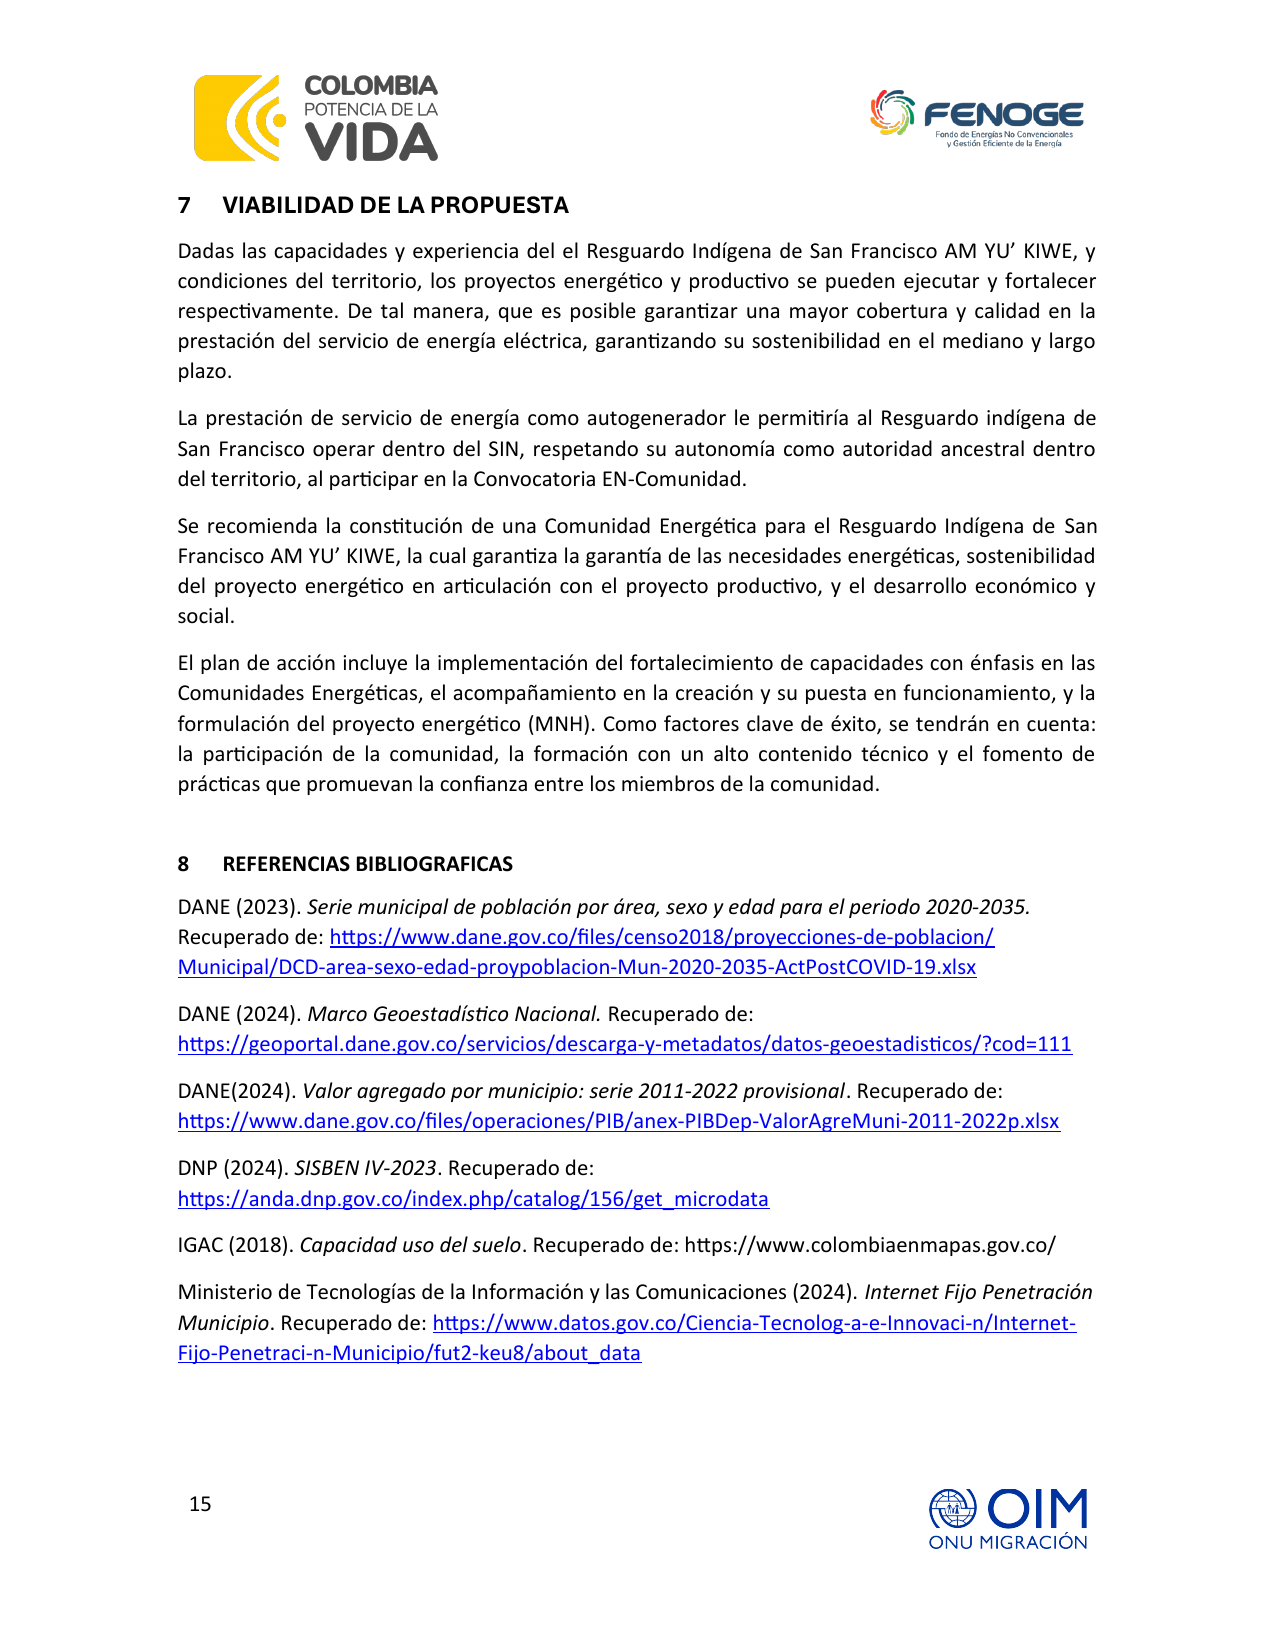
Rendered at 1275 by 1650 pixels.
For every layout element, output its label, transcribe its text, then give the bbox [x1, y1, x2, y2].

text Ministerio de Tecnologías de la Información y las Comunicaciones (2024). Internet Fijo Penetración Municipio. Recuperado de: https://www.datos.gov.co/Ciencia-Tecnolog-a-e-Innovaci-n/Internet-Fijo-Penetraci-n-Municipio/fut2-keu8/about_data [177, 1277, 1098, 1366]
text DANE (2024). Marco Geoestadístico Nacional. Recuperado de: https://geoportal.dane.gov.co/servicios/descarga-y-metadatos/datos-geoestadisticos/?cod=111 [177, 999, 1098, 1058]
picture [188, 73, 444, 163]
picture [929, 1489, 1087, 1549]
picture [869, 88, 1086, 148]
subtitle REFERENCIAS BIBLIOGRAFICAS [177, 849, 1098, 877]
text DANE (2023). Serie municipal de población por área, sexo y edad para el periodo 2020-2035. Recuperado de: https://www.dane.gov.co/files/censo2018/proyecciones-de-poblacion/Municipal/DCD-area-sexo-edad-proypoblacion-Mun-2020-2035-ActPostCOVID-19.xlsx [177, 892, 1098, 981]
text El plan de acción incluye la implementación del fortalecimiento de capacidades con énfasis en las Comunidades Energéticas, el acompañamiento en la creación y su puesta en funcionamiento, y la formulación del proyecto energético (MNH). Como factores clave de éxito, se tendrán en cuenta: la participación de la comunidad, la formación con un alto contenido técnico y el fomento de prácticas que promuevan la confianza entre los miembros de la comunidad. [177, 648, 1098, 797]
text DANE(2024). Valor agregado por municipio: serie 2011-2022 provisional. Recuperado de: https://www.dane.gov.co/files/operaciones/PIB/anex-PIBDep-ValorAgreMuni-2011-2022p.xlsx [177, 1076, 1098, 1135]
subtitle VIABILIDAD DE LA PROPUESTA [177, 190, 1098, 221]
text IGAC (2018). Capacidad uso del suelo. Recuperado de: https://www.colombiaenmapas.gov.co/ [177, 1231, 1098, 1259]
text La prestación de servicio de energía como autogenerador le permitiría al Resguardo indígena de San Francisco operar dentro del SIN, respetando su autonomía como autoridad ancestral dentro del territorio, al participar en la Convocatoria EN-Comunidad. [177, 403, 1098, 492]
text DNP (2024). SISBEN IV-2023. Recuperado de: https://anda.dnp.gov.co/index.php/catalog/156/get_microdata [177, 1153, 1098, 1212]
text Dadas las capacidades y experiencia del el Resguardo Indígena de San Francisco AM YU’ KIWE, y condiciones del territorio, los proyectos energético y productivo se pueden ejecutar y fortalecer respectivamente. De tal manera, que es posible garantizar una mayor cobertura y calidad en la prestación del servicio de energía eléctrica, garantizando su sostenibilidad en el mediano y largo plazo. [177, 236, 1098, 385]
text Se recomienda la constitución de una Comunidad Energética para el Resguardo Indígena de San Francisco AM YU’ KIWE, la cual garantiza la garantía de las necesidades energéticas, sostenibilidad del proyecto energético en articulación con el proyecto productivo, y el desarrollo económico y social. [177, 511, 1098, 629]
